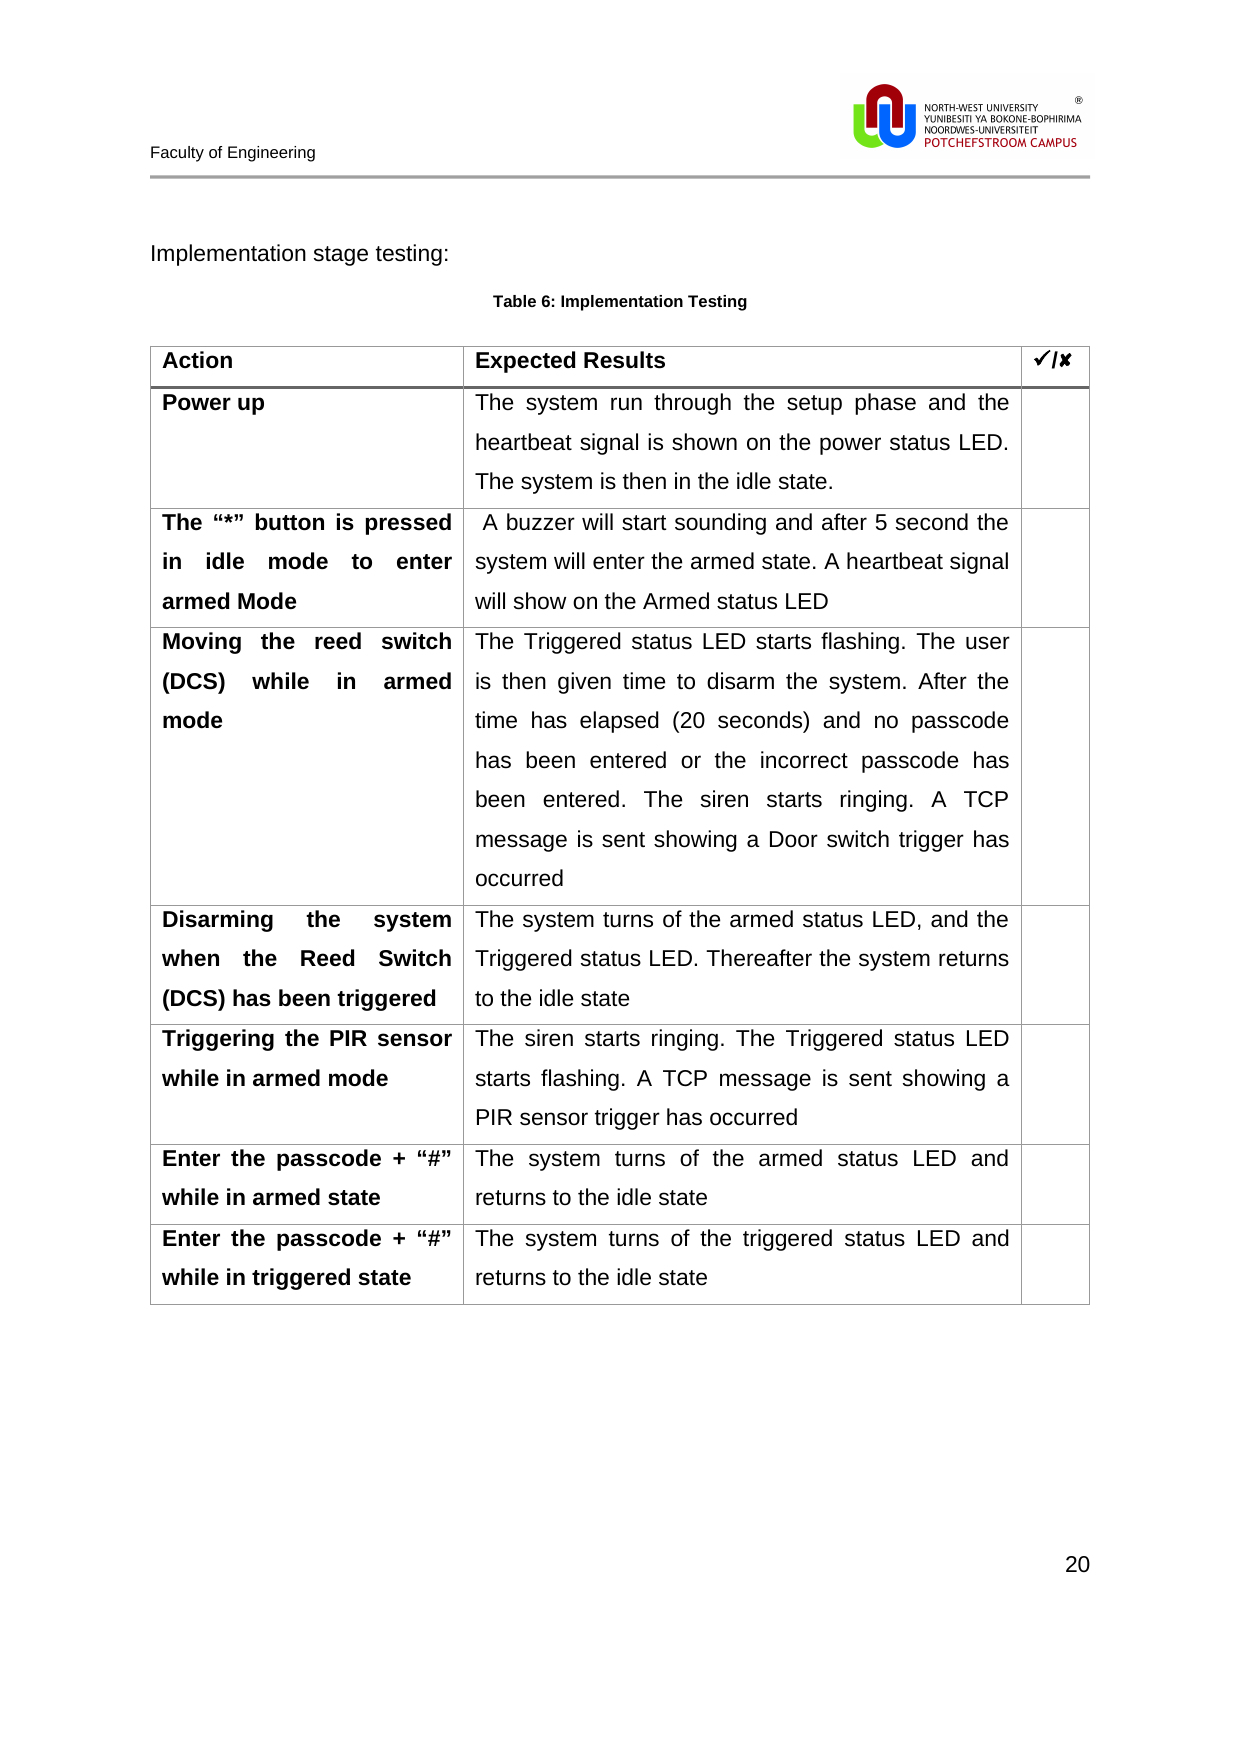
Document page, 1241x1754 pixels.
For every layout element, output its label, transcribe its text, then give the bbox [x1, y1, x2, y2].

table_cell Enter the passcode + “#” while in armed state [151, 1145, 463, 1223]
picture [840, 73, 1095, 159]
table_cell The system turns of the armed status LED and returns to the idle state [464, 1145, 1021, 1223]
table_cell [1022, 1225, 1089, 1303]
table_cell [1022, 389, 1089, 508]
table_cell The siren starts ringing. The Triggered status LED starts flashing. A TCP message is sent showing a PIR sensor trigger has occurred [464, 1025, 1021, 1143]
table_cell [1022, 906, 1089, 1024]
table_cell The Triggered status LED starts flashing. The user is then given time to disarm the system. After the time has elapsed (20 seconds) and no passcode has been entered or the incorrect passcode has been entered. The siren starts ringing. A TCP message is sent showing a Door switch trigger has occurred [464, 628, 1021, 904]
table_cell The system run through the setup phase and the heartbeat signal is shown on the power status LED. The system is then in the idle state. [464, 389, 1021, 508]
table_cell [1022, 628, 1089, 904]
table_cell Triggering the PIR sensor while in armed mode [151, 1025, 463, 1143]
table_cell The system turns of the triggered status LED and returns to the idle state [464, 1225, 1021, 1303]
table_cell Power up [151, 389, 463, 508]
text Implementation stage testing: [150, 240, 1090, 266]
table_header Expected Results [464, 347, 1021, 386]
table_cell A buzzer will start sounding and after 5 second the system will enter the armed state. A heartbeat signal will show on the Armed status LED [464, 509, 1021, 627]
table_header / [1022, 347, 1089, 386]
table_cell [1022, 1145, 1089, 1223]
table_cell [1022, 509, 1089, 627]
table_cell Disarming the system when the Reed Switch (DCS) has been triggered [151, 906, 463, 1024]
text Table 6: Implementation Testing [150, 292, 1090, 311]
table_header Action [151, 347, 463, 386]
table_cell The system turns of the armed status LED, and the Triggered status LED. Thereafter the system returns to the idle state [464, 906, 1021, 1024]
table_cell Moving the reed switch (DCS) while in armed mode [151, 628, 463, 904]
table_cell The “*” button is pressed in idle mode to enter armed Mode [151, 509, 463, 627]
table_cell [1022, 1025, 1089, 1143]
table_cell Enter the passcode + “#” while in triggered state [151, 1225, 463, 1303]
